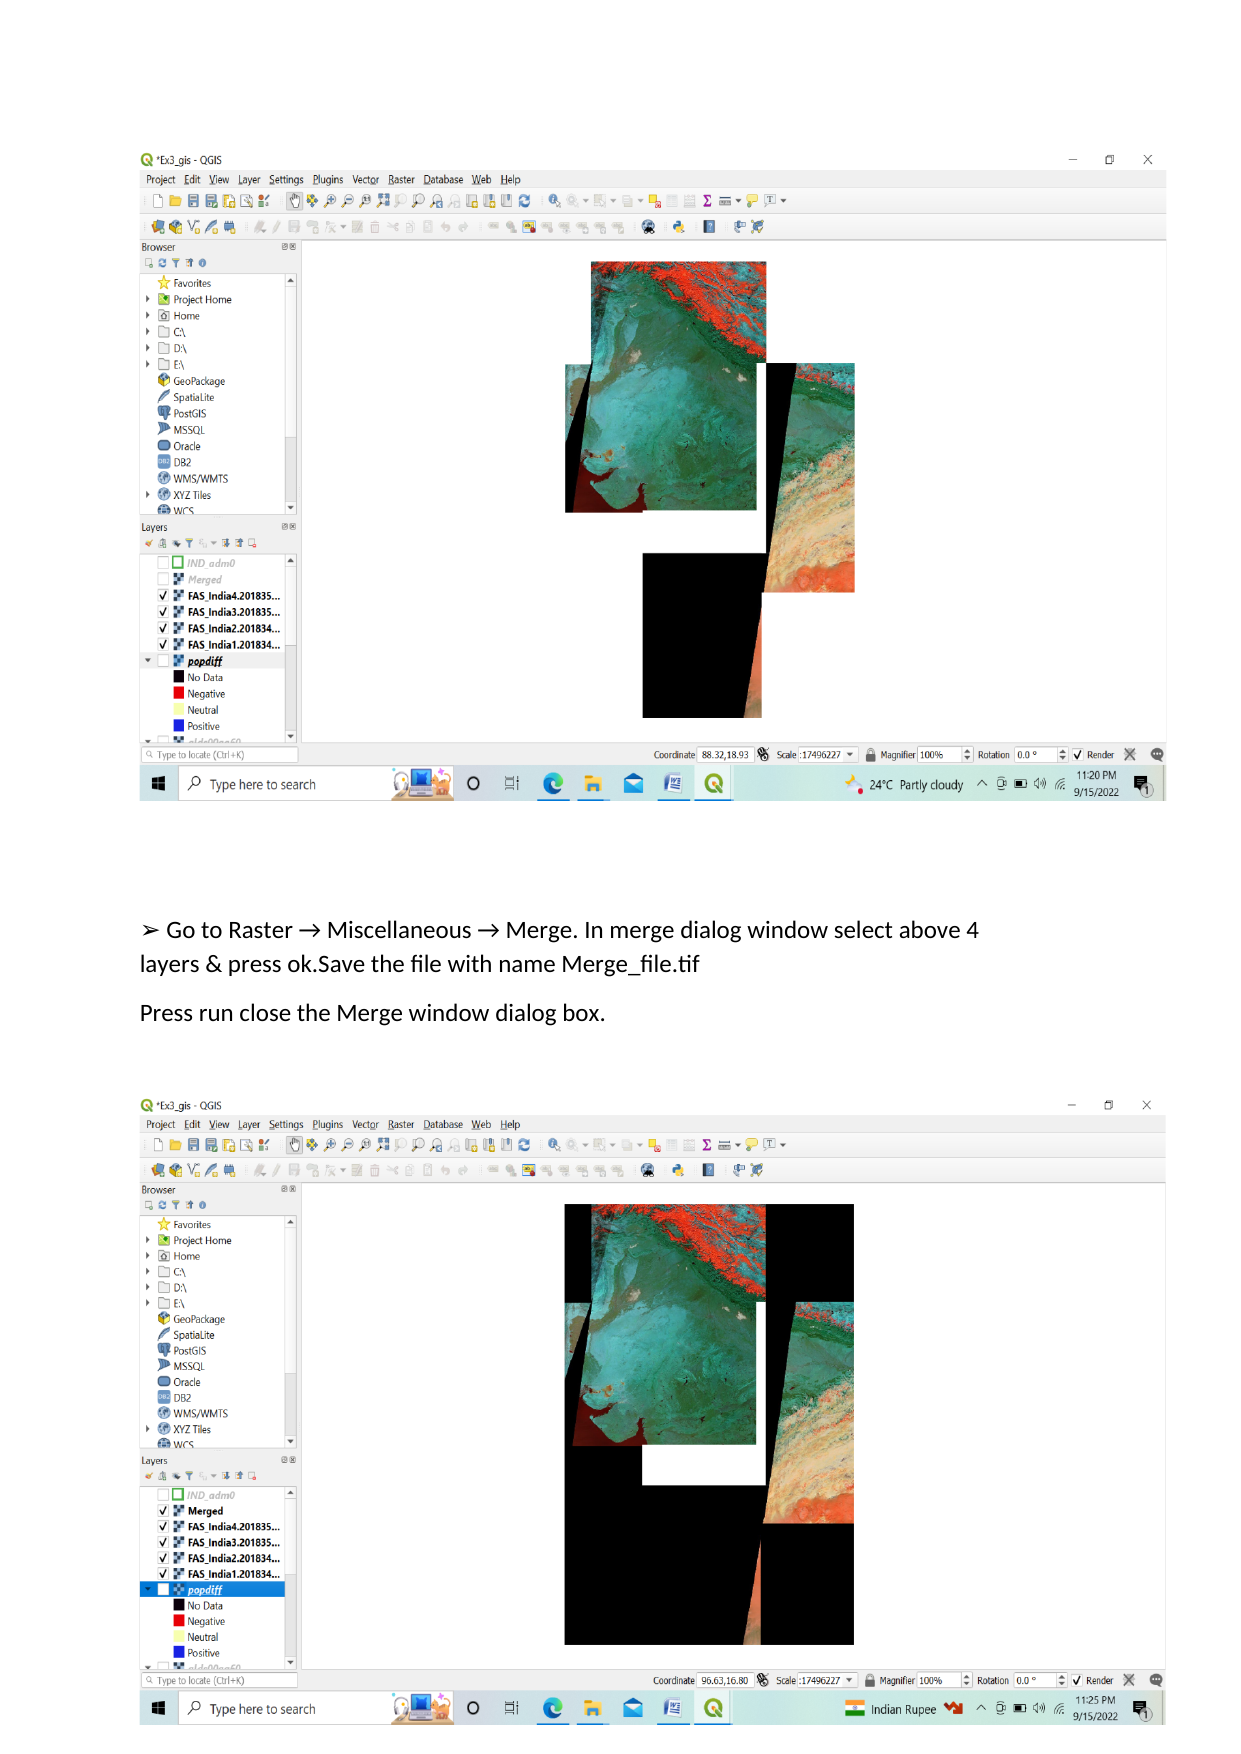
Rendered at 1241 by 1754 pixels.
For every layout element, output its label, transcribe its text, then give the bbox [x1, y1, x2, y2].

picture [139, 150, 1167, 801]
text Press run close the Merge window dialog box. [139, 997, 1035, 1027]
picture [139, 1095, 1166, 1725]
text ➢ Go to Raster → Miscellaneous → Merge. In merge dialog window select above 4 layers & press ok.Save the file with name Merge_file.tif [139, 912, 1035, 978]
